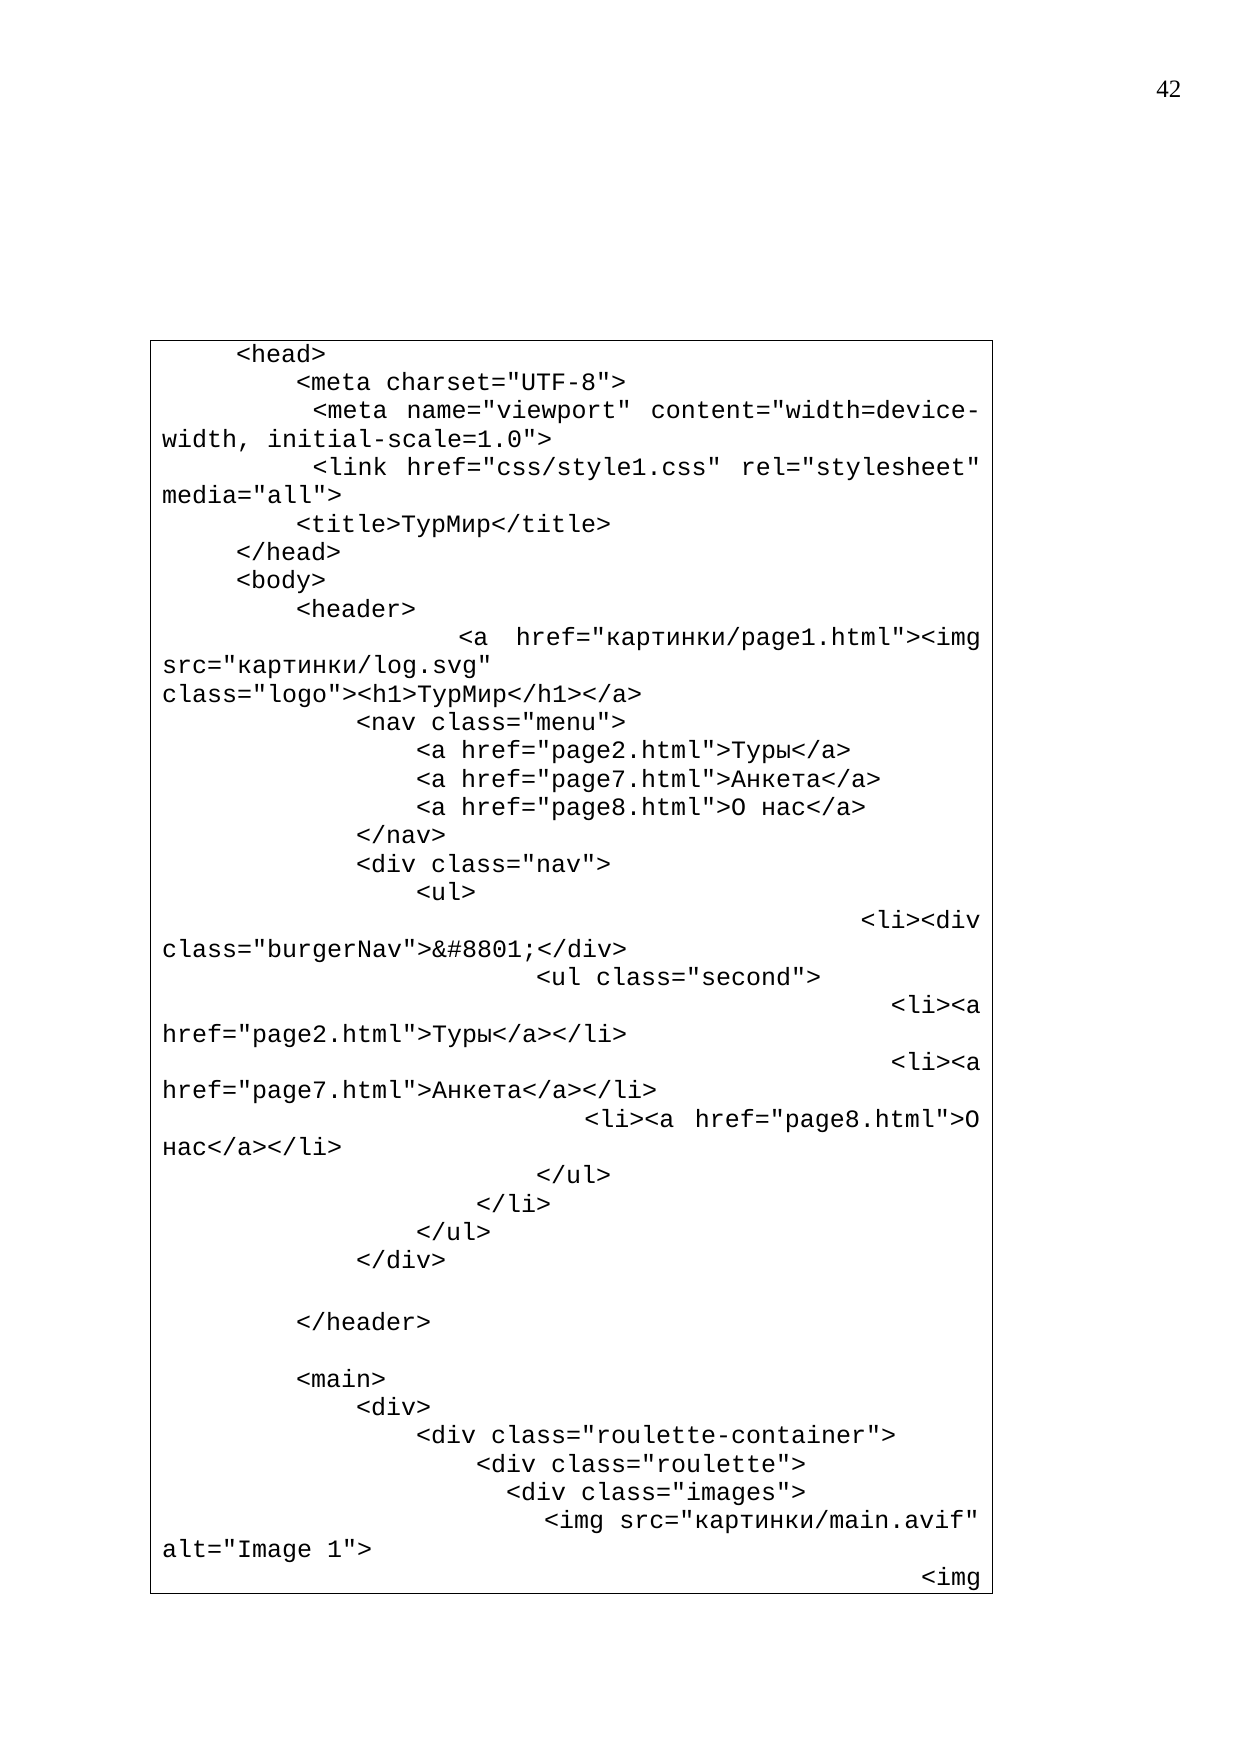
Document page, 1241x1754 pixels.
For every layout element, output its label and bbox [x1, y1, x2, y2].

table_header [151, 341, 992, 1593]
